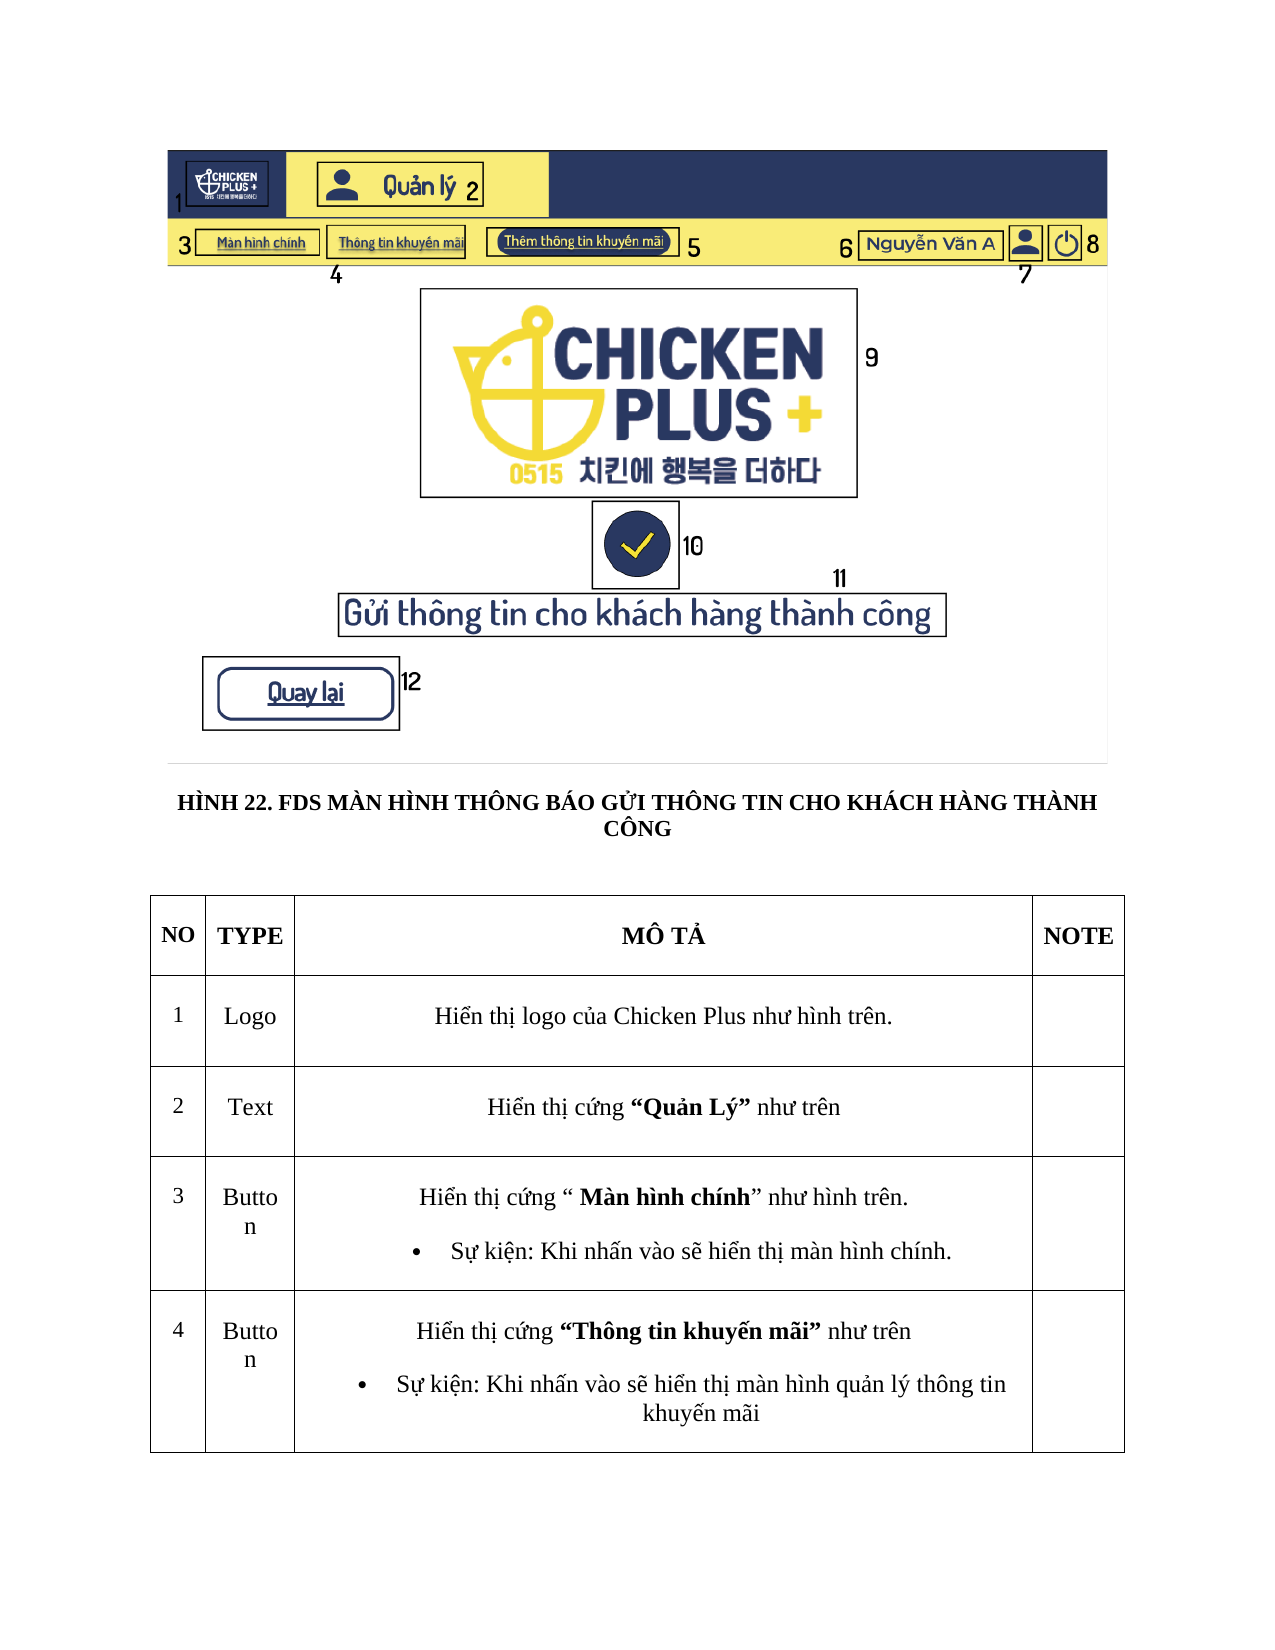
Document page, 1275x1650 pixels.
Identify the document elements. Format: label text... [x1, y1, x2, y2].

text HÌNH 22. FDS MÀN HÌNH THÔNG BÁO GỬI THÔNG TIN CHO KHÁCH HÀNG THÀNH CÔNG [150, 789, 1125, 841]
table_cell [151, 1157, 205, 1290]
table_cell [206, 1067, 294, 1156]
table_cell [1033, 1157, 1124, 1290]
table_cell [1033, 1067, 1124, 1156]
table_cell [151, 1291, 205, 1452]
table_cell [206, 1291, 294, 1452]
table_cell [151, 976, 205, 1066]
picture [167, 150, 1108, 764]
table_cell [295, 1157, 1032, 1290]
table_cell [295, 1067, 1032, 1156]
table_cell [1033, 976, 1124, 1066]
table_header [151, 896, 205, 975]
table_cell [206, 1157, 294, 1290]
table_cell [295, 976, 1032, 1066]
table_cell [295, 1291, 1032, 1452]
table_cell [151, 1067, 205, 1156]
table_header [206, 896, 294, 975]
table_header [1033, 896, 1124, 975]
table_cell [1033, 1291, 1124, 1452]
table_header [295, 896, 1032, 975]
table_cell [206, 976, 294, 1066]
